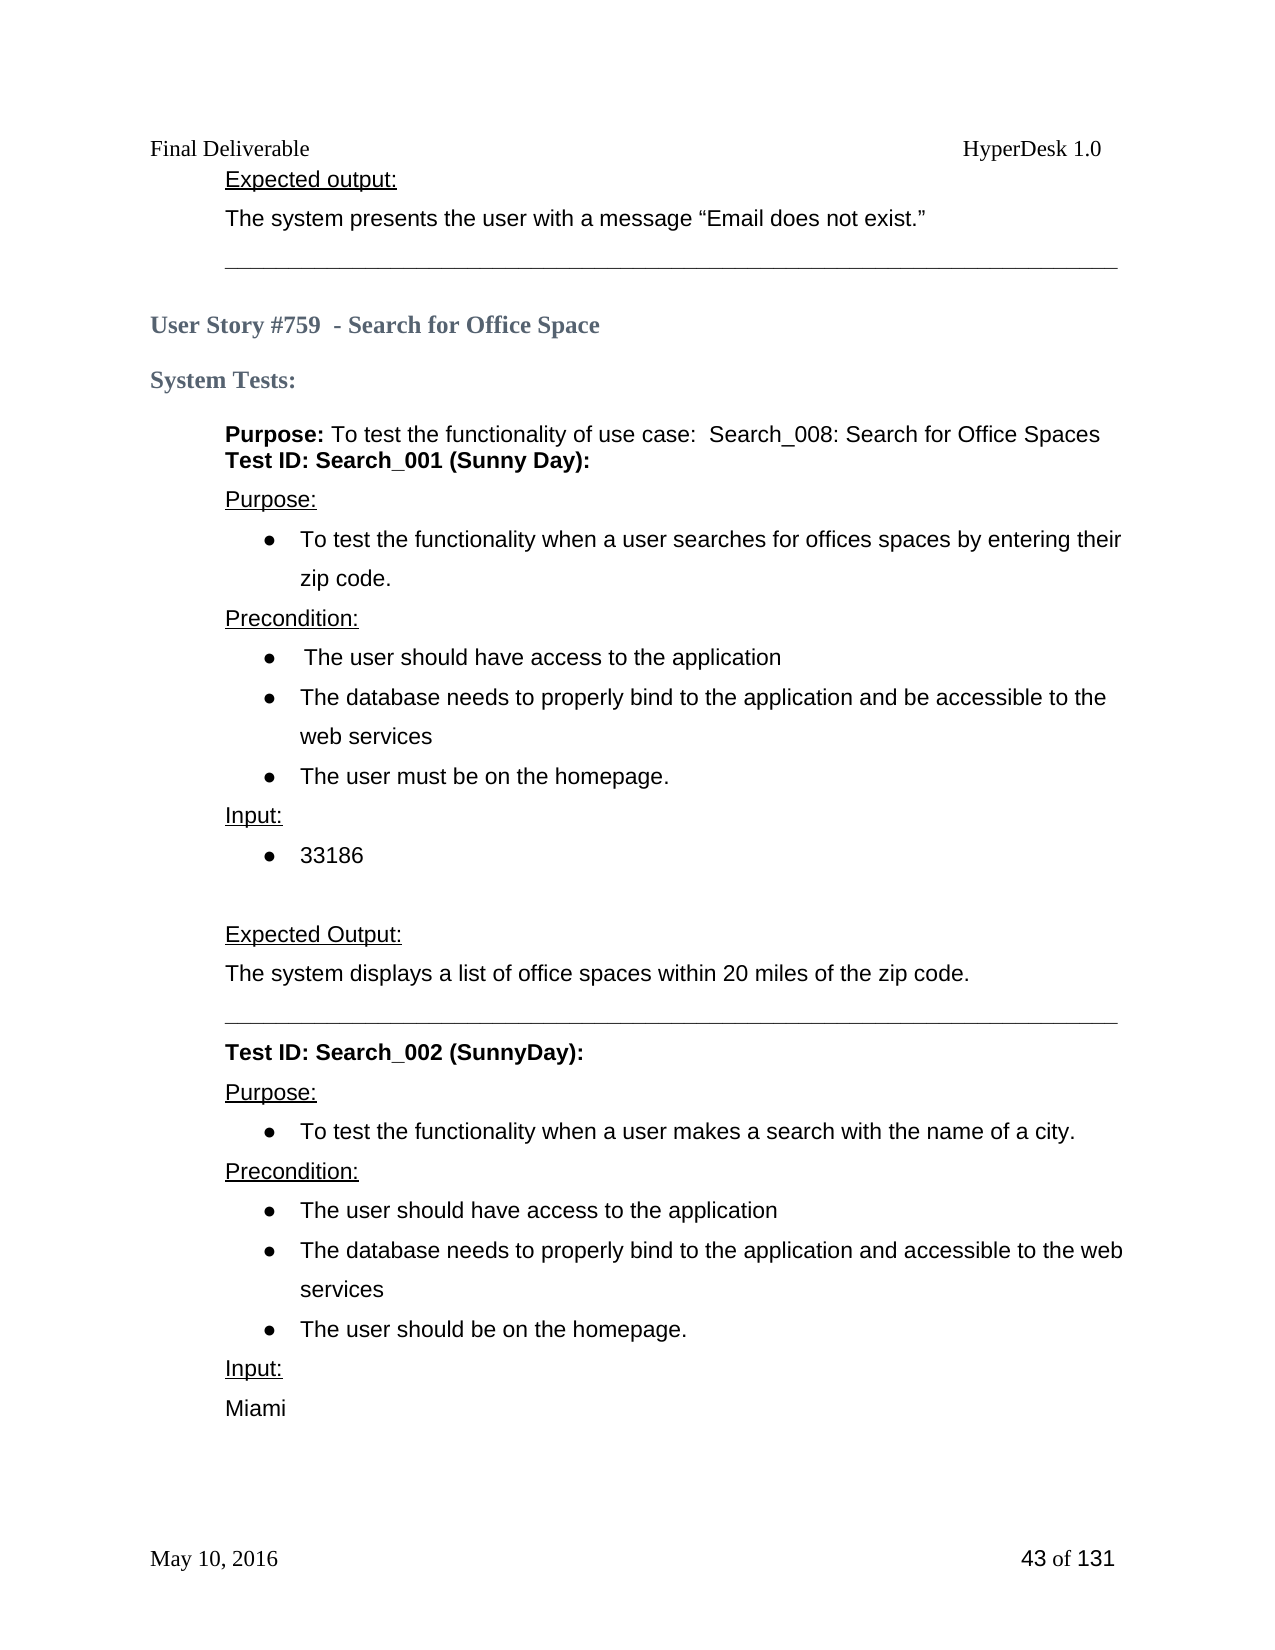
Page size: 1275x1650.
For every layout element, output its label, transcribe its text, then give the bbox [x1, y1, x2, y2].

text Expected Output: [225, 921, 1125, 947]
text Input: [225, 802, 1125, 829]
list To test the functionality when a user searches for offices spaces by entering their zip code. [262, 526, 1125, 592]
list The user should have access to the application [262, 1197, 1125, 1223]
text ______________________________________________________________________ [225, 1000, 1125, 1026]
text Precondition: [225, 1158, 1125, 1184]
text Purpose: [225, 486, 1125, 513]
list To test the functionality when a user makes a search with the name of a city. [262, 1118, 1125, 1144]
text Test ID: Search_001 (Sunny Day): [225, 447, 1125, 473]
text System Tests: [150, 366, 1125, 394]
text Test ID: Search_002 (SunnyDay): [225, 1039, 1125, 1066]
list The user should be on the homepage. [262, 1316, 1125, 1342]
list 33186 [262, 842, 1125, 868]
list The user should have access to the application [262, 644, 1125, 671]
text Purpose: To test the functionality of use case: Search_008: Search for Office Spaces [225, 421, 1125, 447]
text User Story #759 - Search for Office Space [150, 310, 1125, 339]
text Input: [225, 1355, 1125, 1381]
text Miami [225, 1394, 1125, 1421]
text The system presents the user with a message “Email does not exist.” [225, 205, 1125, 231]
list The database needs to properly bind to the application and be accessible to the web services [262, 684, 1125, 750]
text The system displays a list of office spaces within 20 miles of the zip code. [225, 960, 1125, 987]
text ______________________________________________________________________ [225, 244, 1125, 271]
text Expected output: [225, 166, 1125, 192]
text Precondition: [225, 605, 1125, 631]
list The user must be on the homepage. [262, 763, 1125, 789]
text Purpose: [225, 1079, 1125, 1105]
list The database needs to properly bind to the application and accessible to the web services [262, 1237, 1125, 1302]
